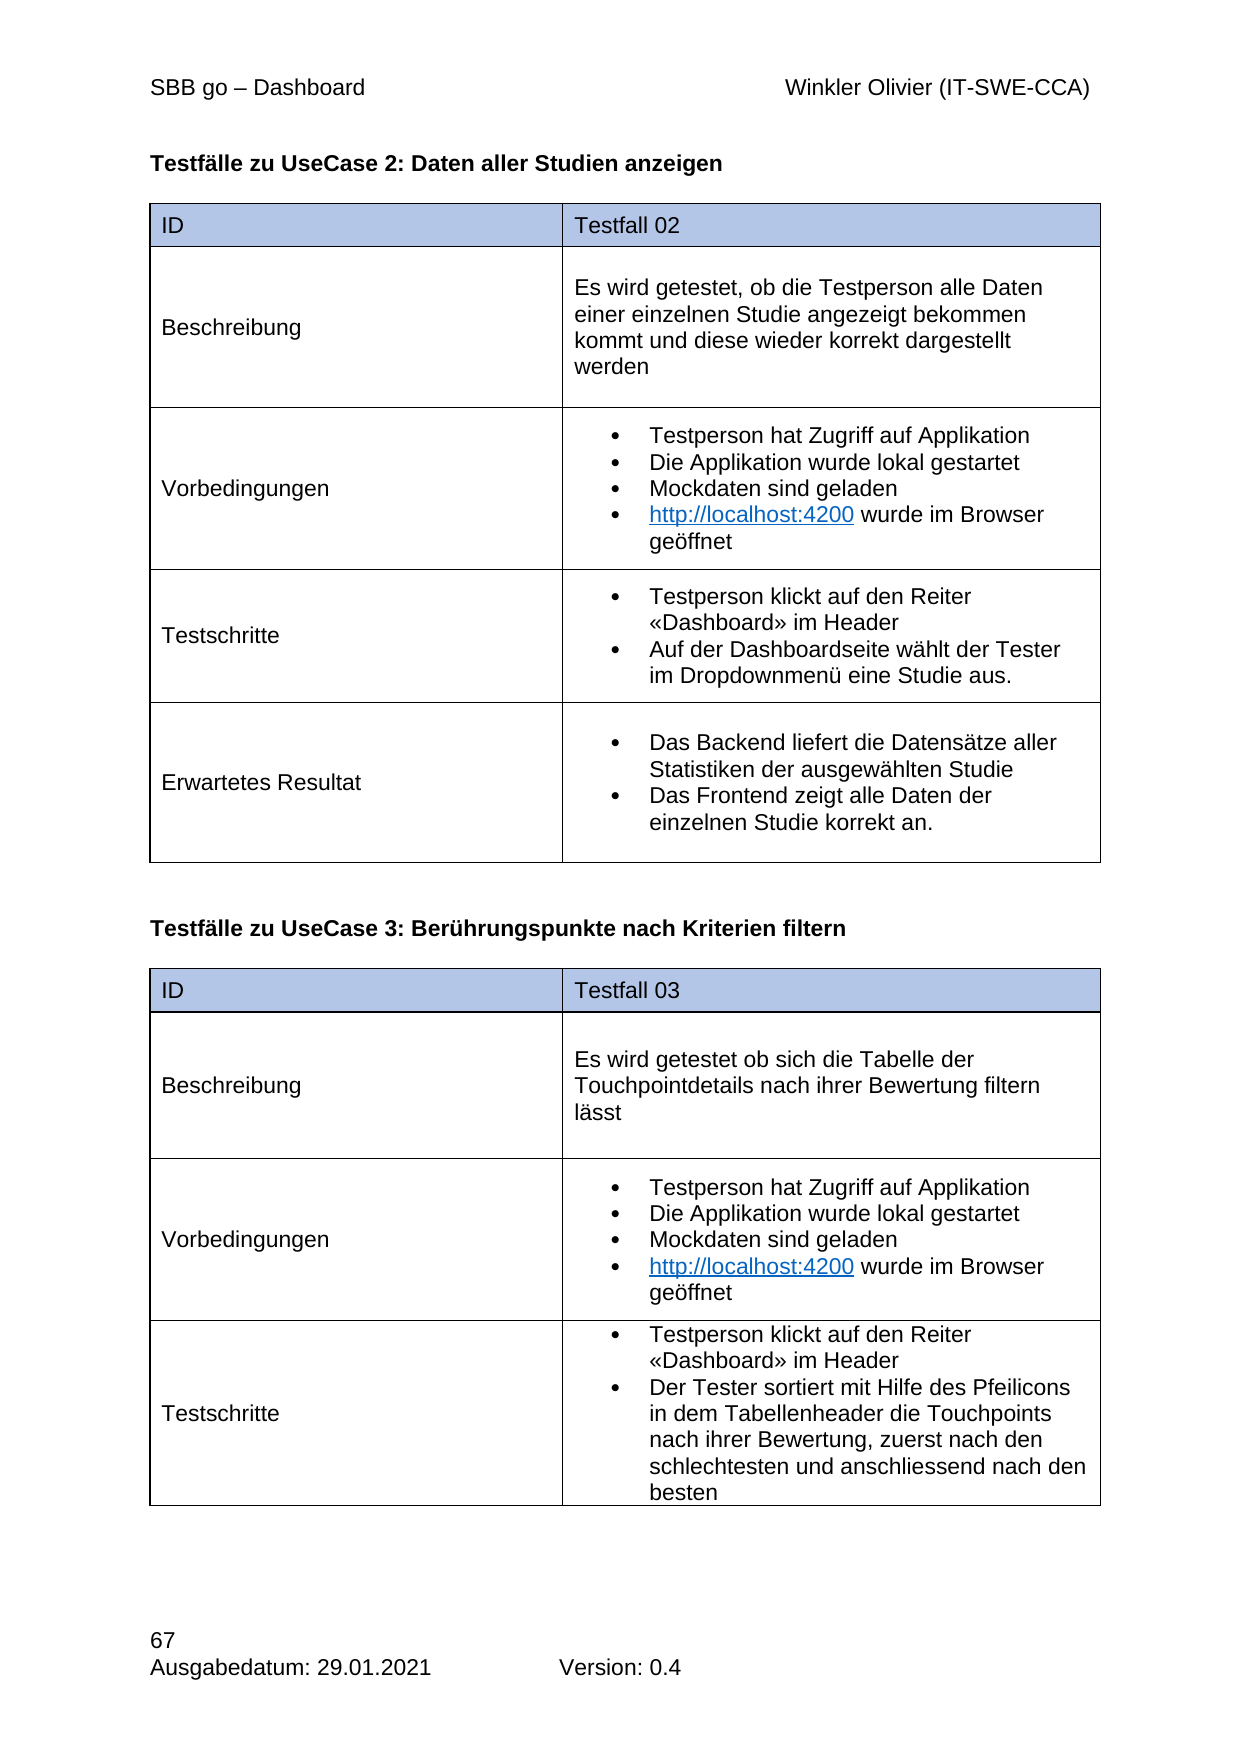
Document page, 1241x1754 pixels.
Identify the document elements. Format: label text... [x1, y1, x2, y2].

table_header ID [151, 204, 562, 246]
table_cell Testschritte [151, 1321, 562, 1505]
table_cell Testschritte [151, 570, 562, 702]
table_cell Beschreibung [151, 247, 562, 407]
table_header Testfall 02 [563, 204, 1100, 246]
table_cell Das Backend liefert die Datensätze aller Statistiken der ausgewählten Studie Das Frontend zeigt alle Daten der einzelnen Studie korrekt an. [563, 703, 1100, 862]
table_cell Testperson klickt auf den Reiter «Dashboard» im Header Auf der Dashboardseite wählt der Tester im Dropdownmenü eine Studie aus. [563, 570, 1100, 702]
table_cell Es wird getestet, ob die Testperson alle Daten einer einzelnen Studie angezeigt bekommen kommt und diese wieder korrekt dargestellt werden [563, 247, 1100, 407]
text Testfälle zu UseCase 2: Daten aller Studien anzeigen [150, 150, 1090, 176]
table_header ID [151, 969, 562, 1011]
table_cell Beschreibung [151, 1013, 562, 1158]
table_header Testfall 03 [563, 969, 1100, 1011]
table_cell Vorbedingungen [151, 1159, 562, 1320]
text Testfälle zu UseCase 3: Berührungspunkte nach Kriterien filtern [150, 915, 1090, 942]
table_cell Vorbedingungen [151, 408, 562, 568]
table_cell Erwartetes Resultat [151, 703, 562, 862]
table_cell Es wird getestet ob sich die Tabelle der Touchpointdetails nach ihrer Bewertung filtern lässt [563, 1013, 1100, 1158]
table_cell Testperson hat Zugriff auf Applikation Die Applikation wurde lokal gestartet Mockdaten sind geladen http://localhost:4200 wurde im Browser geöffnet [563, 408, 1100, 568]
table_cell Testperson hat Zugriff auf Applikation Die Applikation wurde lokal gestartet Mockdaten sind geladen http://localhost:4200 wurde im Browser geöffnet [563, 1159, 1100, 1320]
table_cell Testperson klickt auf den Reiter «Dashboard» im Header Der Tester sortiert mit Hilfe des Pfeilicons in dem Tabellenheader die Touchpoints nach ihrer Bewertung, zuerst nach den schlechtesten und anschliessend nach den besten [563, 1321, 1100, 1505]
